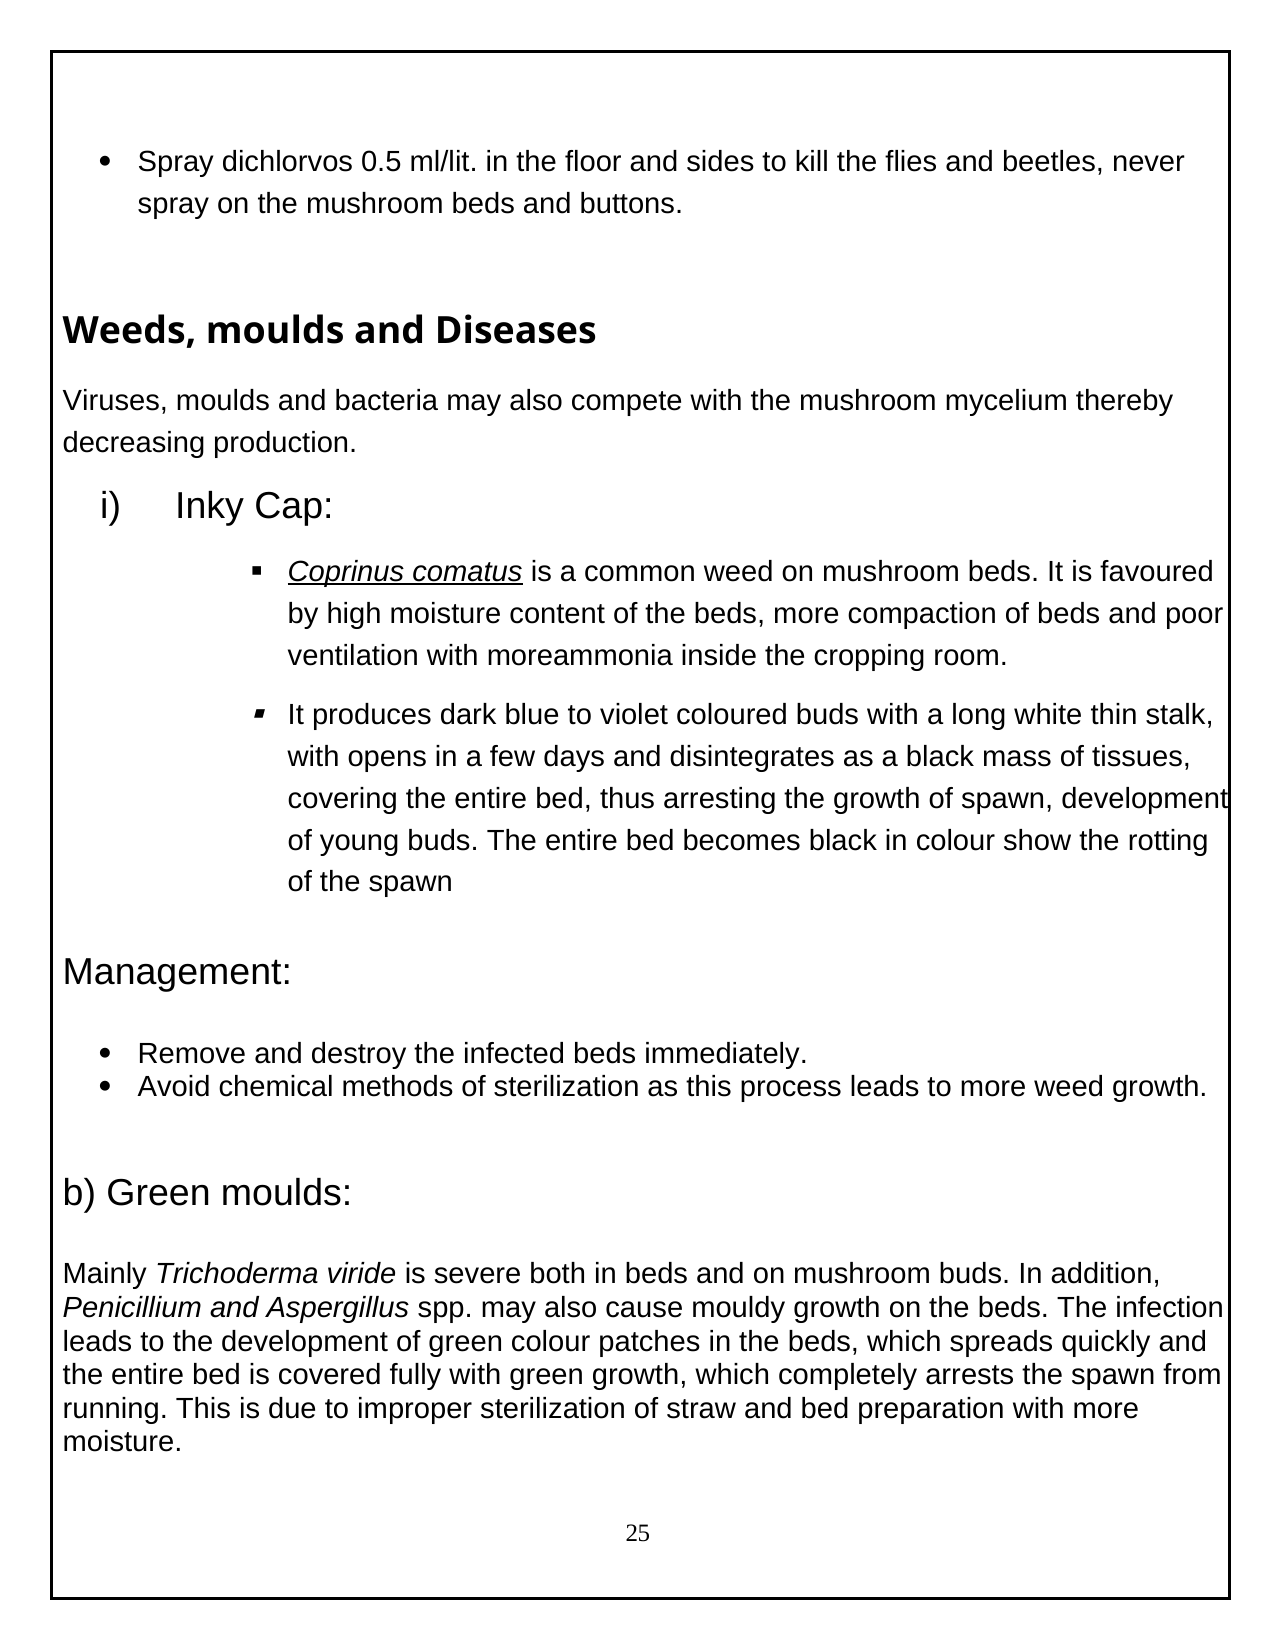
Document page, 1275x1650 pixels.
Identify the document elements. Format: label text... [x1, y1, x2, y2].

text Viruses, moulds and bacteria may also compete with the mushroom mycelium thereby decreasing production. [62, 383, 1228, 459]
list Inky Cap: [100, 484, 1228, 527]
list Coprinus comatus is a common weed on mushroom beds. It is favoured by high moisture content of the beds, more compaction of beds and poor ventilation with moreammonia inside the cropping room. [250, 554, 1228, 672]
list Avoid chemical methods of sterilization as this process leads to more weed growth. [100, 1069, 1228, 1103]
list It produces dark blue to violet coloured buds with a long white thin stalk, with opens in a few days and disintegrates as a black mass of tissues, covering the entire bed, thus arresting the growth of spawn, development of young buds. The entire bed becomes black in colour show the rotting of the spawn [250, 697, 1228, 898]
text Management: [62, 949, 1228, 992]
list Spray dichlorvos 0.5 ml/lit. in the floor and sides to kill the flies and beetles, never spray on the mushroom beds and buttons. [100, 144, 1228, 219]
list Remove and destroy the infected beds immediately. [100, 1036, 1228, 1069]
text Weeds, moulds and Diseases [62, 303, 1228, 354]
text b) Green moulds: [62, 1170, 1228, 1213]
text Mainly Trichoderma viride is severe both in beds and on mushroom buds. In addition, Penicillium and Aspergillus spp. may also cause mouldy growth on the beds. The infection leads to the development of green colour patches in the beds, which spreads quickly and the entire bed is covered fully with green growth, which completely arrests the spawn from running. This is due to improper sterilization of straw and bed preparation with more moisture. [62, 1256, 1228, 1458]
